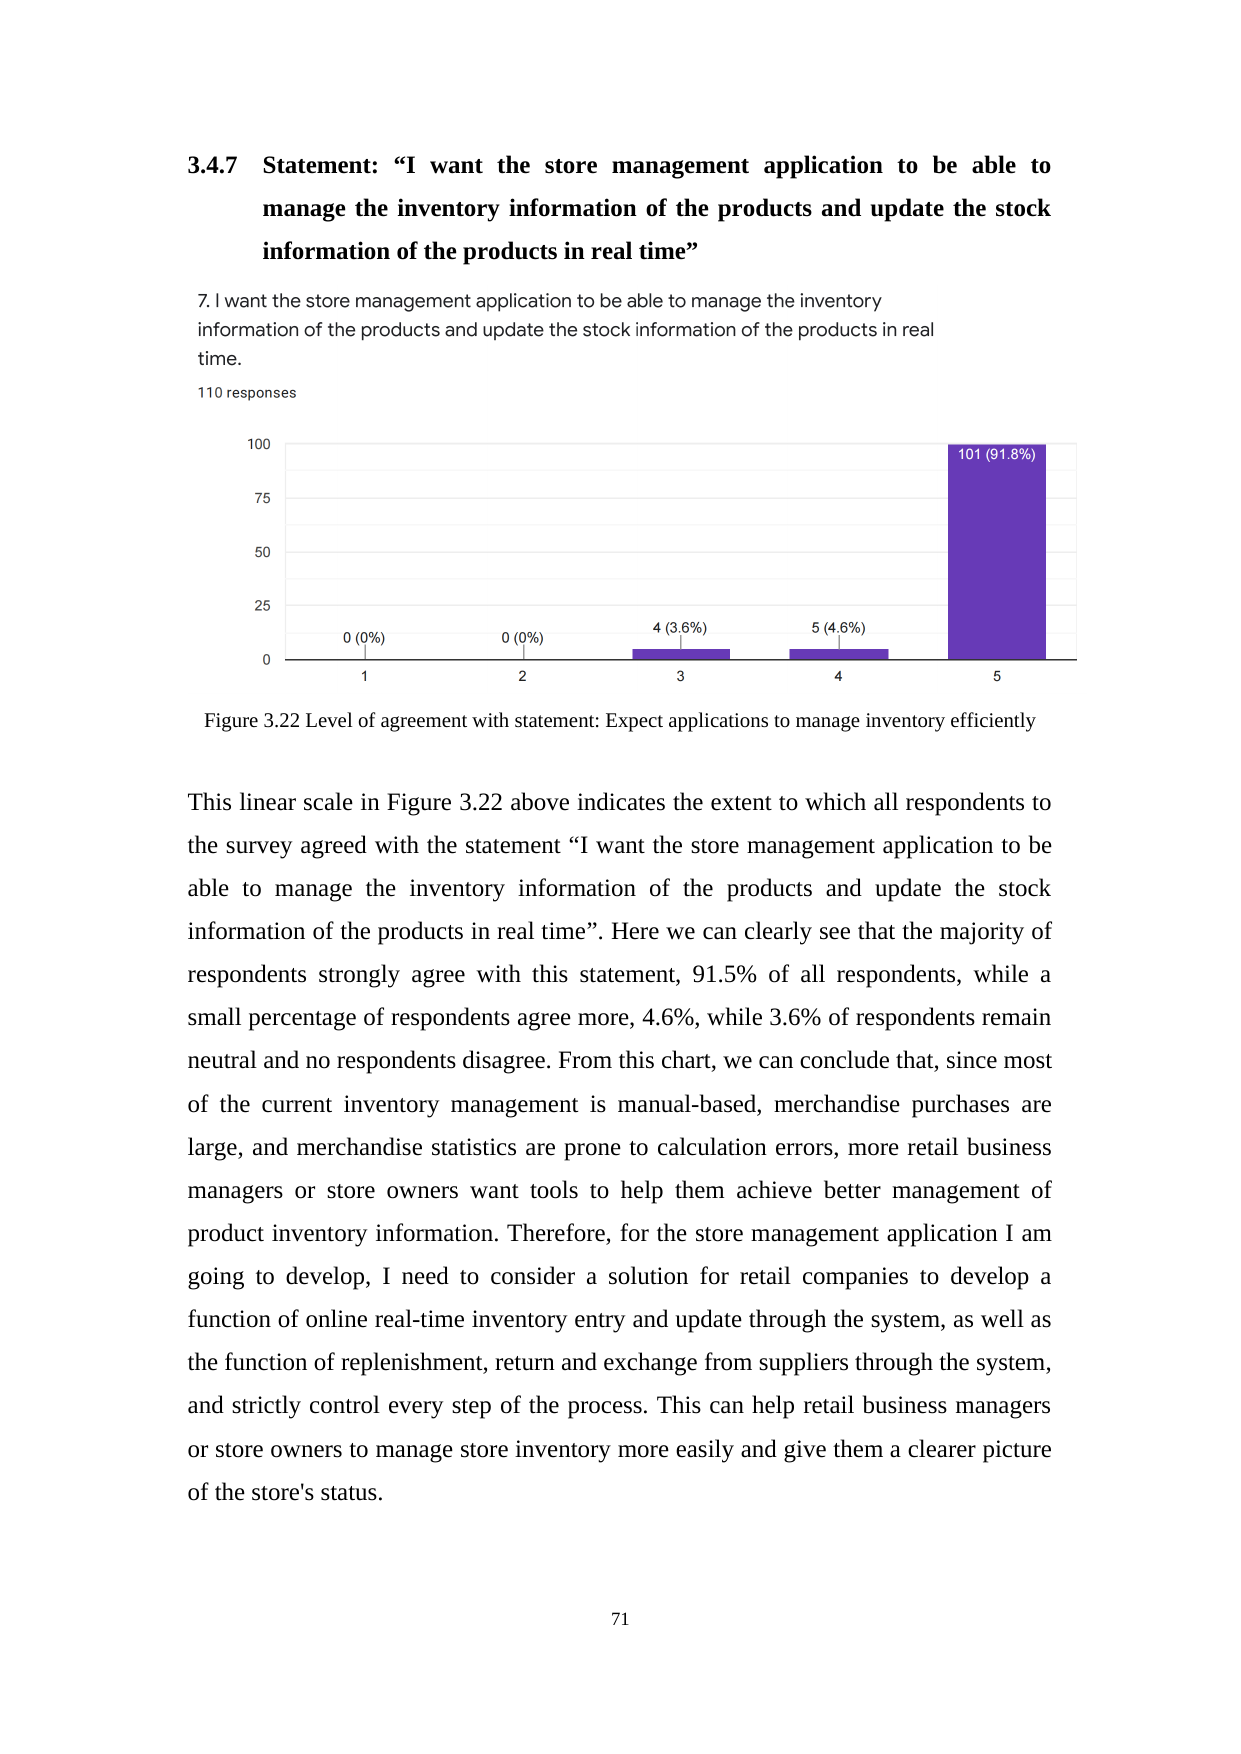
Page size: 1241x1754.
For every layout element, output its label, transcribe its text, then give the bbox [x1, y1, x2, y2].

text Figure 3.22 Level of agreement with statement: Expect applications to manage inventory efficiently [187, 708, 1053, 732]
subtitle Statement: “I want the store management application to be able to manage the inventory information of the products and update the stock information of the products in real time” [187, 150, 1053, 265]
picture [187, 285, 1088, 694]
text This linear scale in Figure 3.22 above indicates the extent to which all respondents to the survey agreed with the statement “I want the store management application to be able to manage the inventory information of the products and update the stock information of the products in real time”. Here we can clearly see that the majority of respondents strongly agree with this statement, 91.5% of all respondents, while a small percentage of respondents agree more, 4.6%, while 3.6% of respondents remain neutral and no respondents disagree. From this chart, we can conclude that, since most of the current inventory management is manual-based, merchandise purchases are large, and merchandise statistics are prone to calculation errors, more retail business managers or store owners want tools to help them achieve better management of product inventory information. Therefore, for the store management application I am going to develop, I need to consider a solution for retail companies to develop a function of online real-time inventory entry and update through the system, as well as the function of replenishment, return and exchange from suppliers through the system, and strictly control every step of the process. This can help retail business managers or store owners to manage store inventory more easily and give them a clearer picture of the store's status. [187, 787, 1053, 1506]
